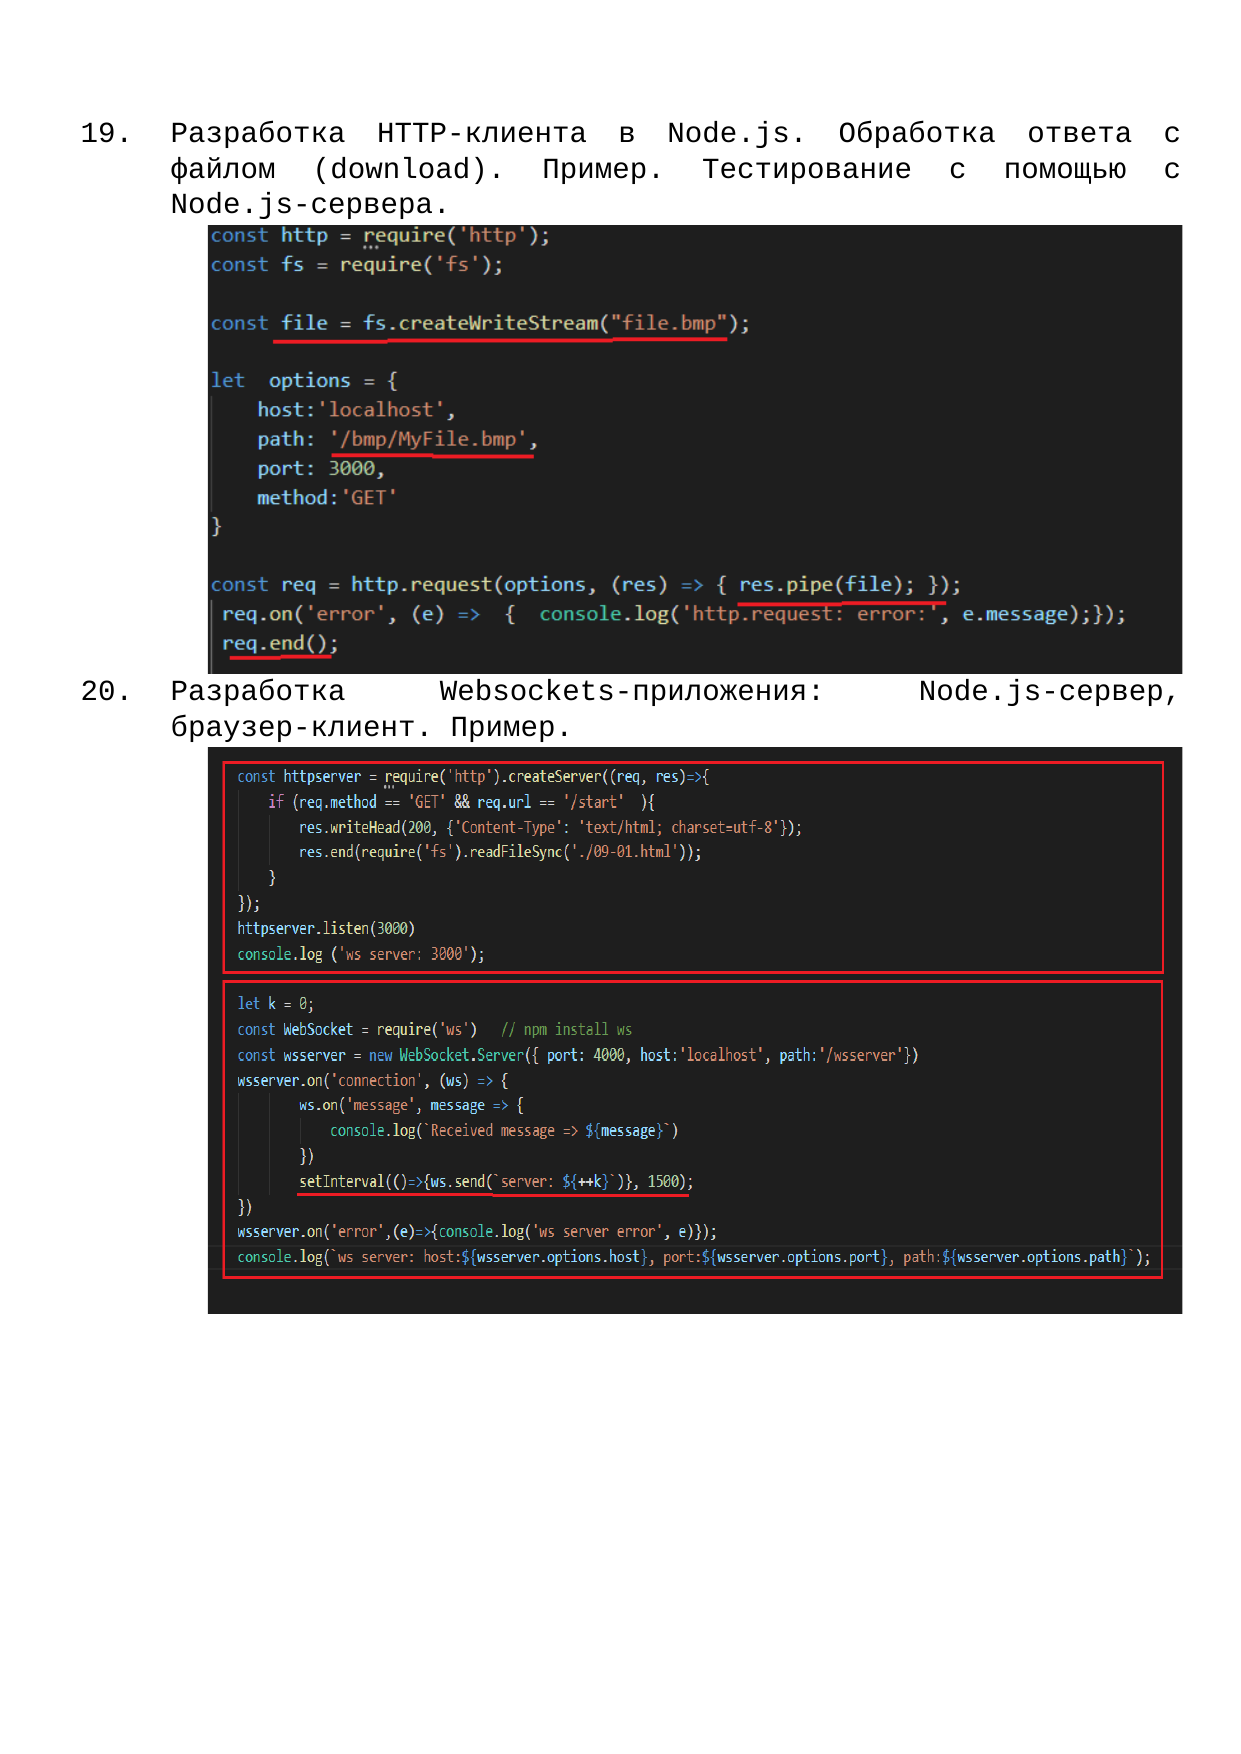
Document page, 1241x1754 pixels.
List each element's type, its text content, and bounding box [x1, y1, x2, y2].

list Разработка Websockets-приложения: Node.js-сервер, браузер-клиент. Пример. [133, 676, 1181, 745]
picture [207, 225, 1183, 674]
list Разработка HTTP-клиента в Node.js. Обработка ответа с файлом (download). Пример. Тестирование с помощью с Node.js-сервера. [133, 118, 1181, 222]
picture [207, 747, 1183, 1314]
